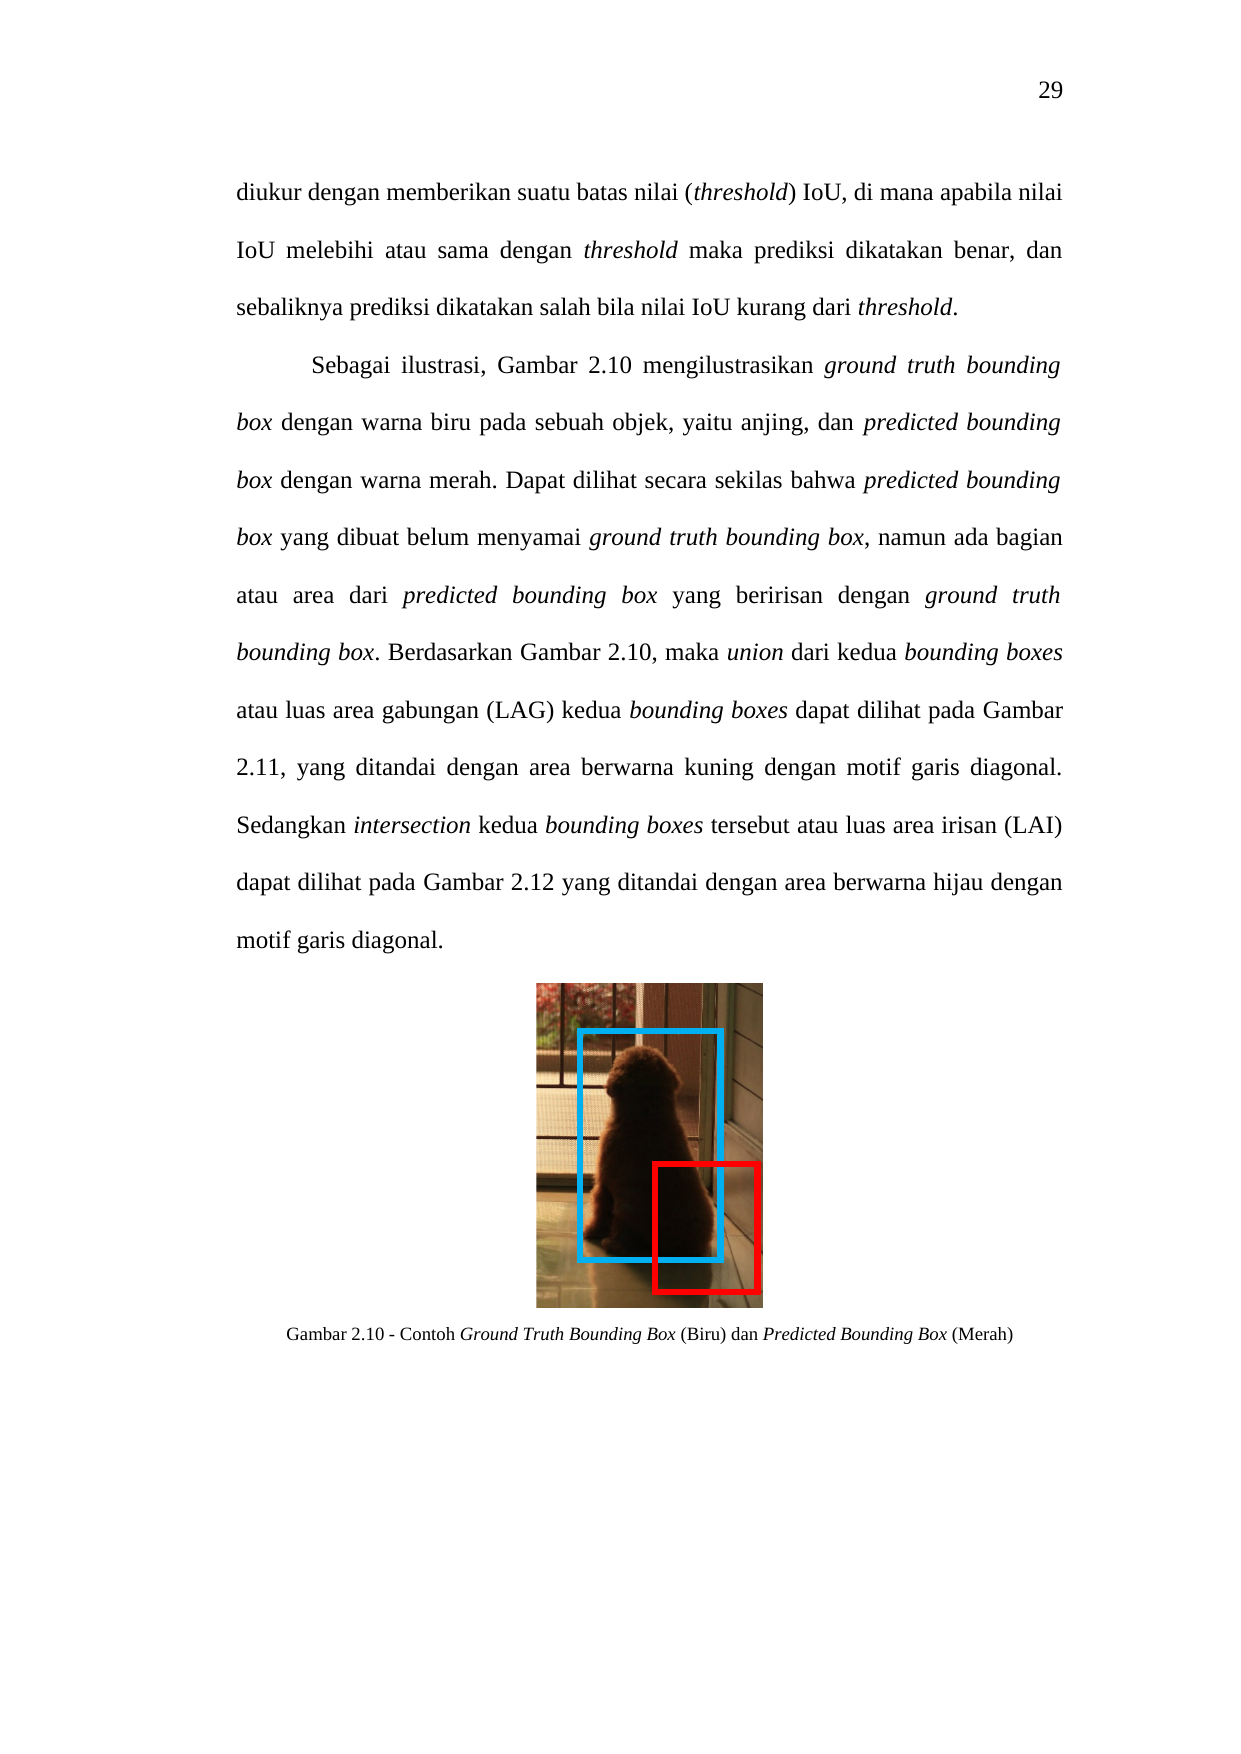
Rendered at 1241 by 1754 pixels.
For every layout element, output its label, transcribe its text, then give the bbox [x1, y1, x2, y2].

picture [536, 983, 763, 1308]
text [236, 177, 1063, 321]
